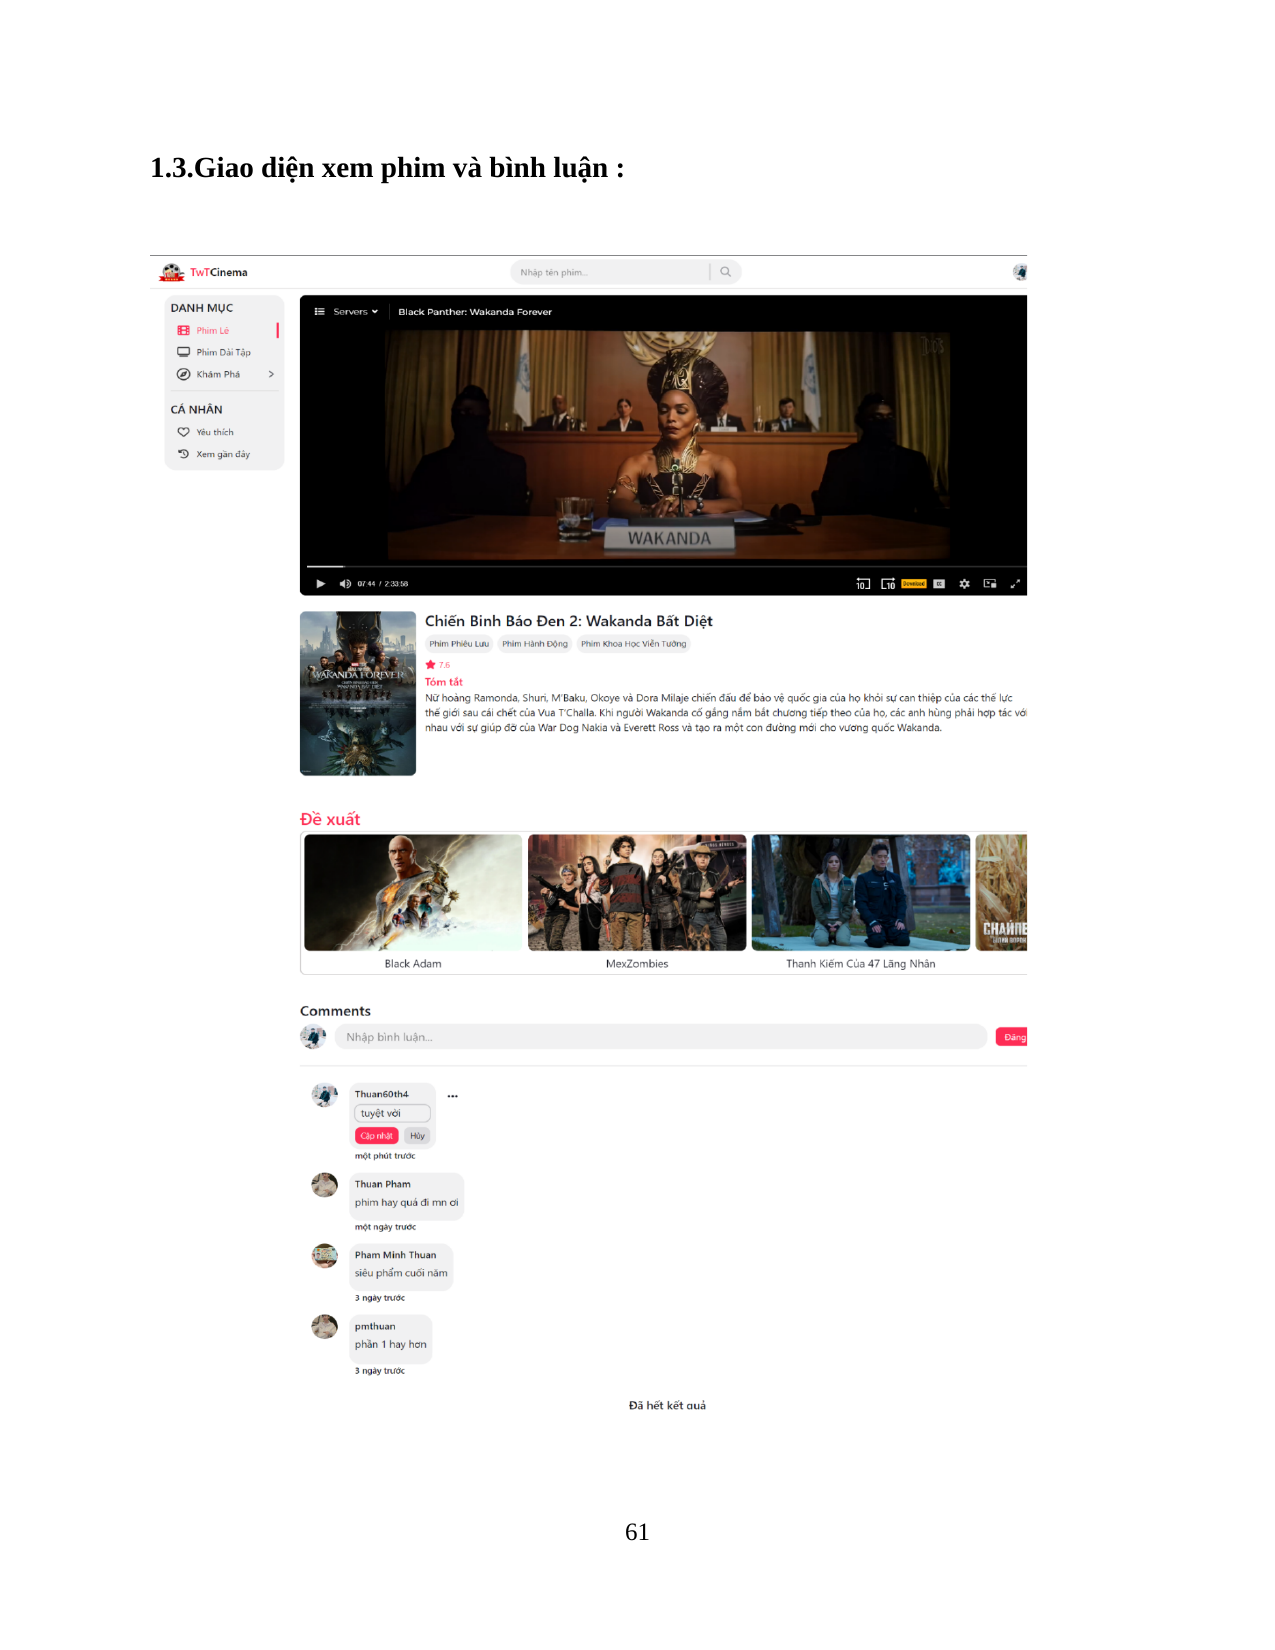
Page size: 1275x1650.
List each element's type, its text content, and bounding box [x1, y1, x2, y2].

picture [150, 255, 1028, 1419]
text 1.3.Giao diện xem phim và bình luận : [150, 150, 1125, 183]
